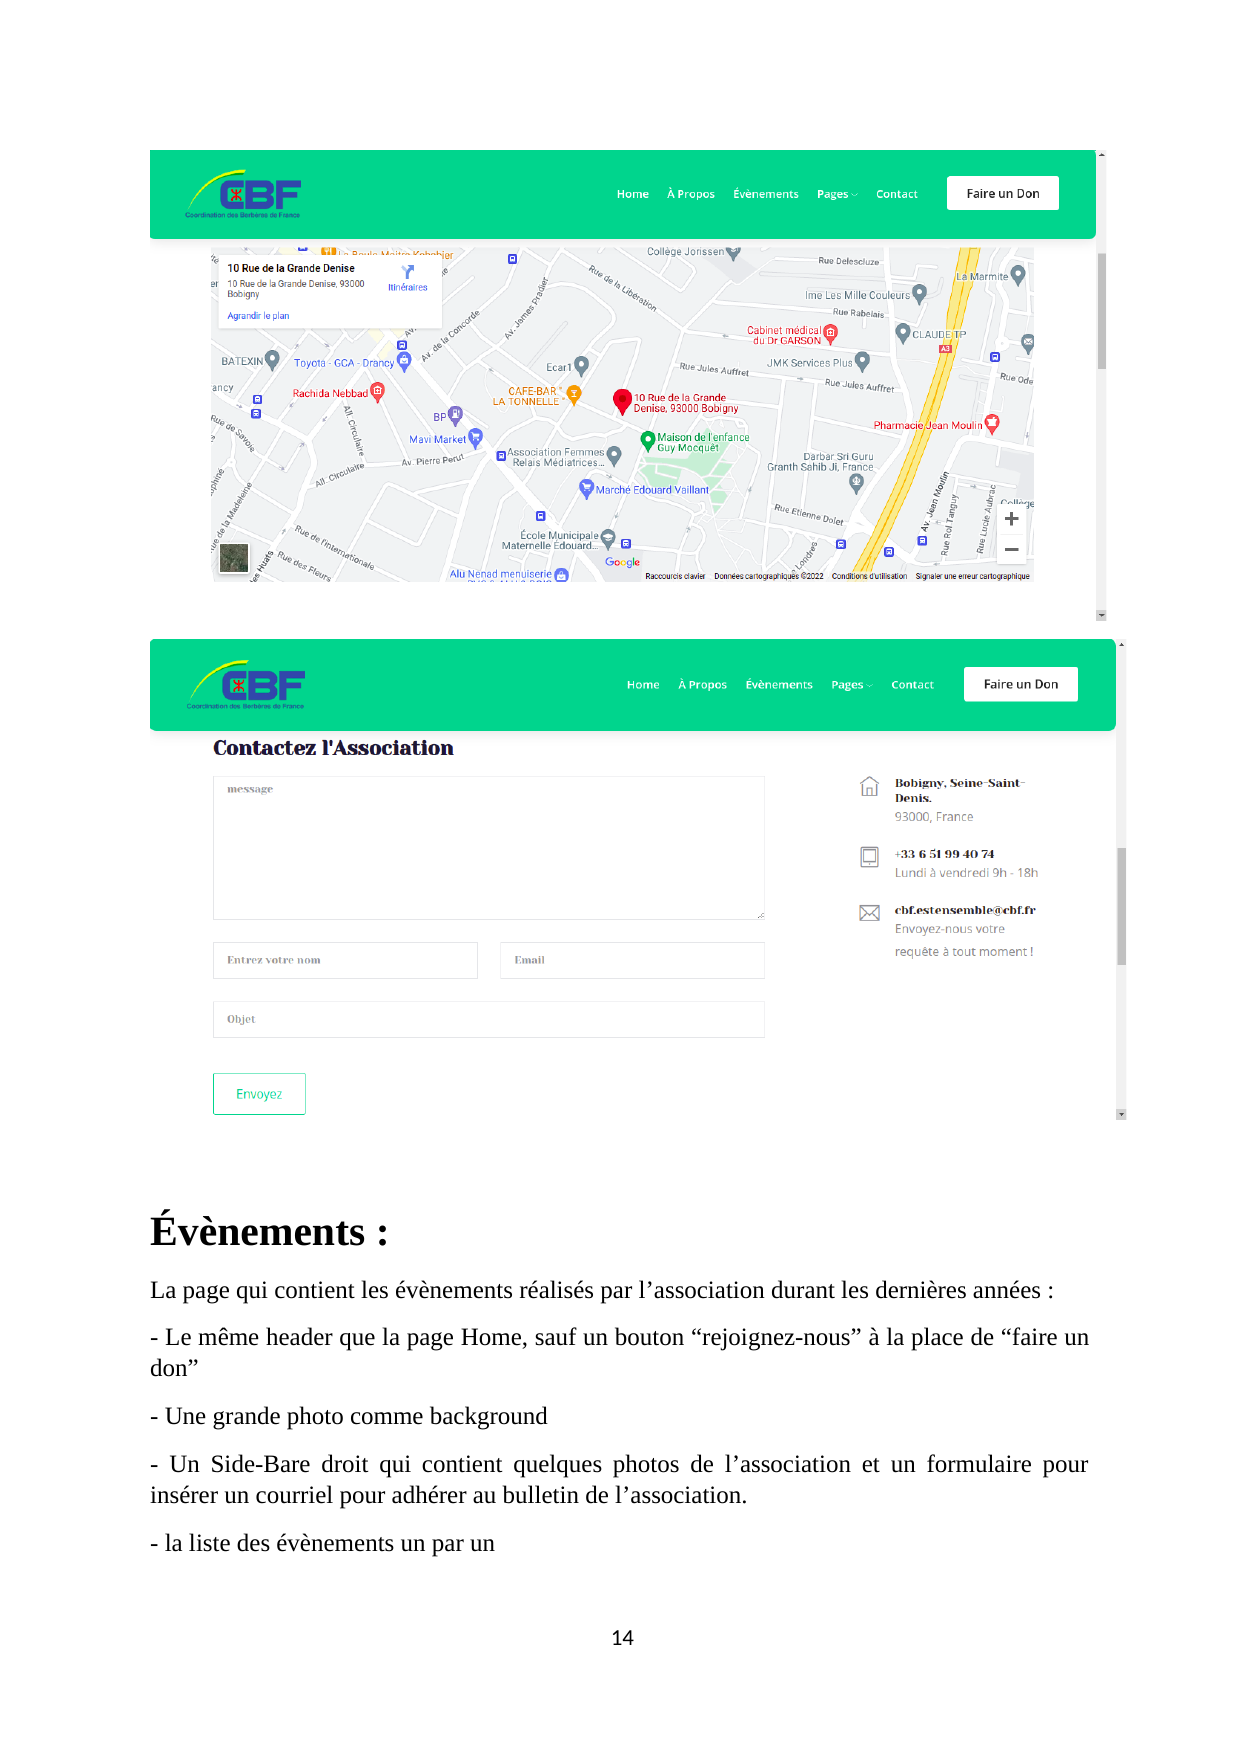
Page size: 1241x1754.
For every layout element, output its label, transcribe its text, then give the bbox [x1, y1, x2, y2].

text La page qui contient les évènements réalisés par l’association durant les dernières années : [150, 1275, 1090, 1303]
text - Une grande photo comme background [150, 1401, 1090, 1430]
text - la liste des évènements un par un [150, 1528, 1090, 1556]
text - Un Side-Bare droit qui contient quelques photos de l’association et un formulaire pour insérer un courriel pour adhérer au bulletin de l’association. [150, 1449, 1090, 1509]
picture [150, 150, 1107, 621]
text - Le même header que la page Home, sauf un bouton “rejoignez-nous” à la place de “faire un don” [150, 1322, 1090, 1382]
picture [150, 639, 1127, 1120]
text Évènements : [150, 1206, 1090, 1254]
